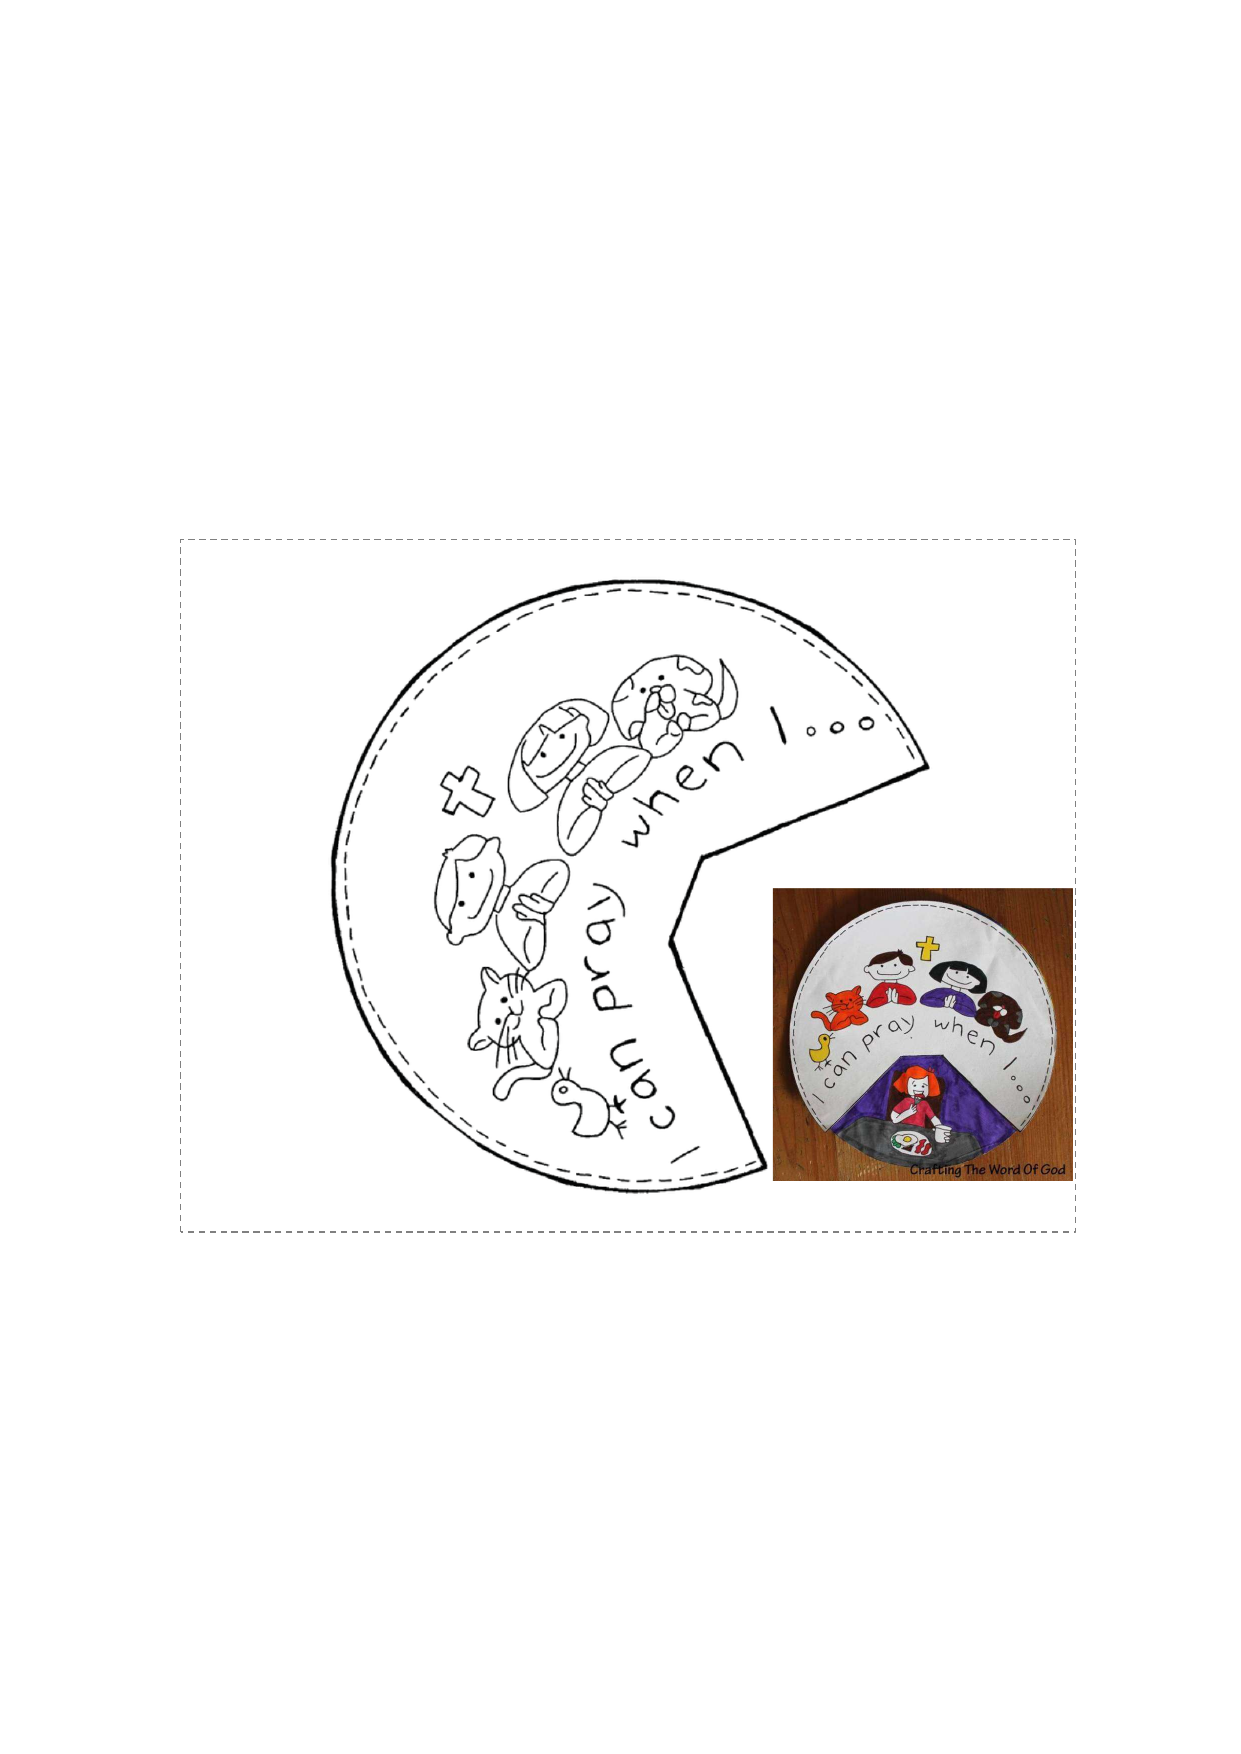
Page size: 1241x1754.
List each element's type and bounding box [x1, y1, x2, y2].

picture [183, 541, 1074, 1231]
